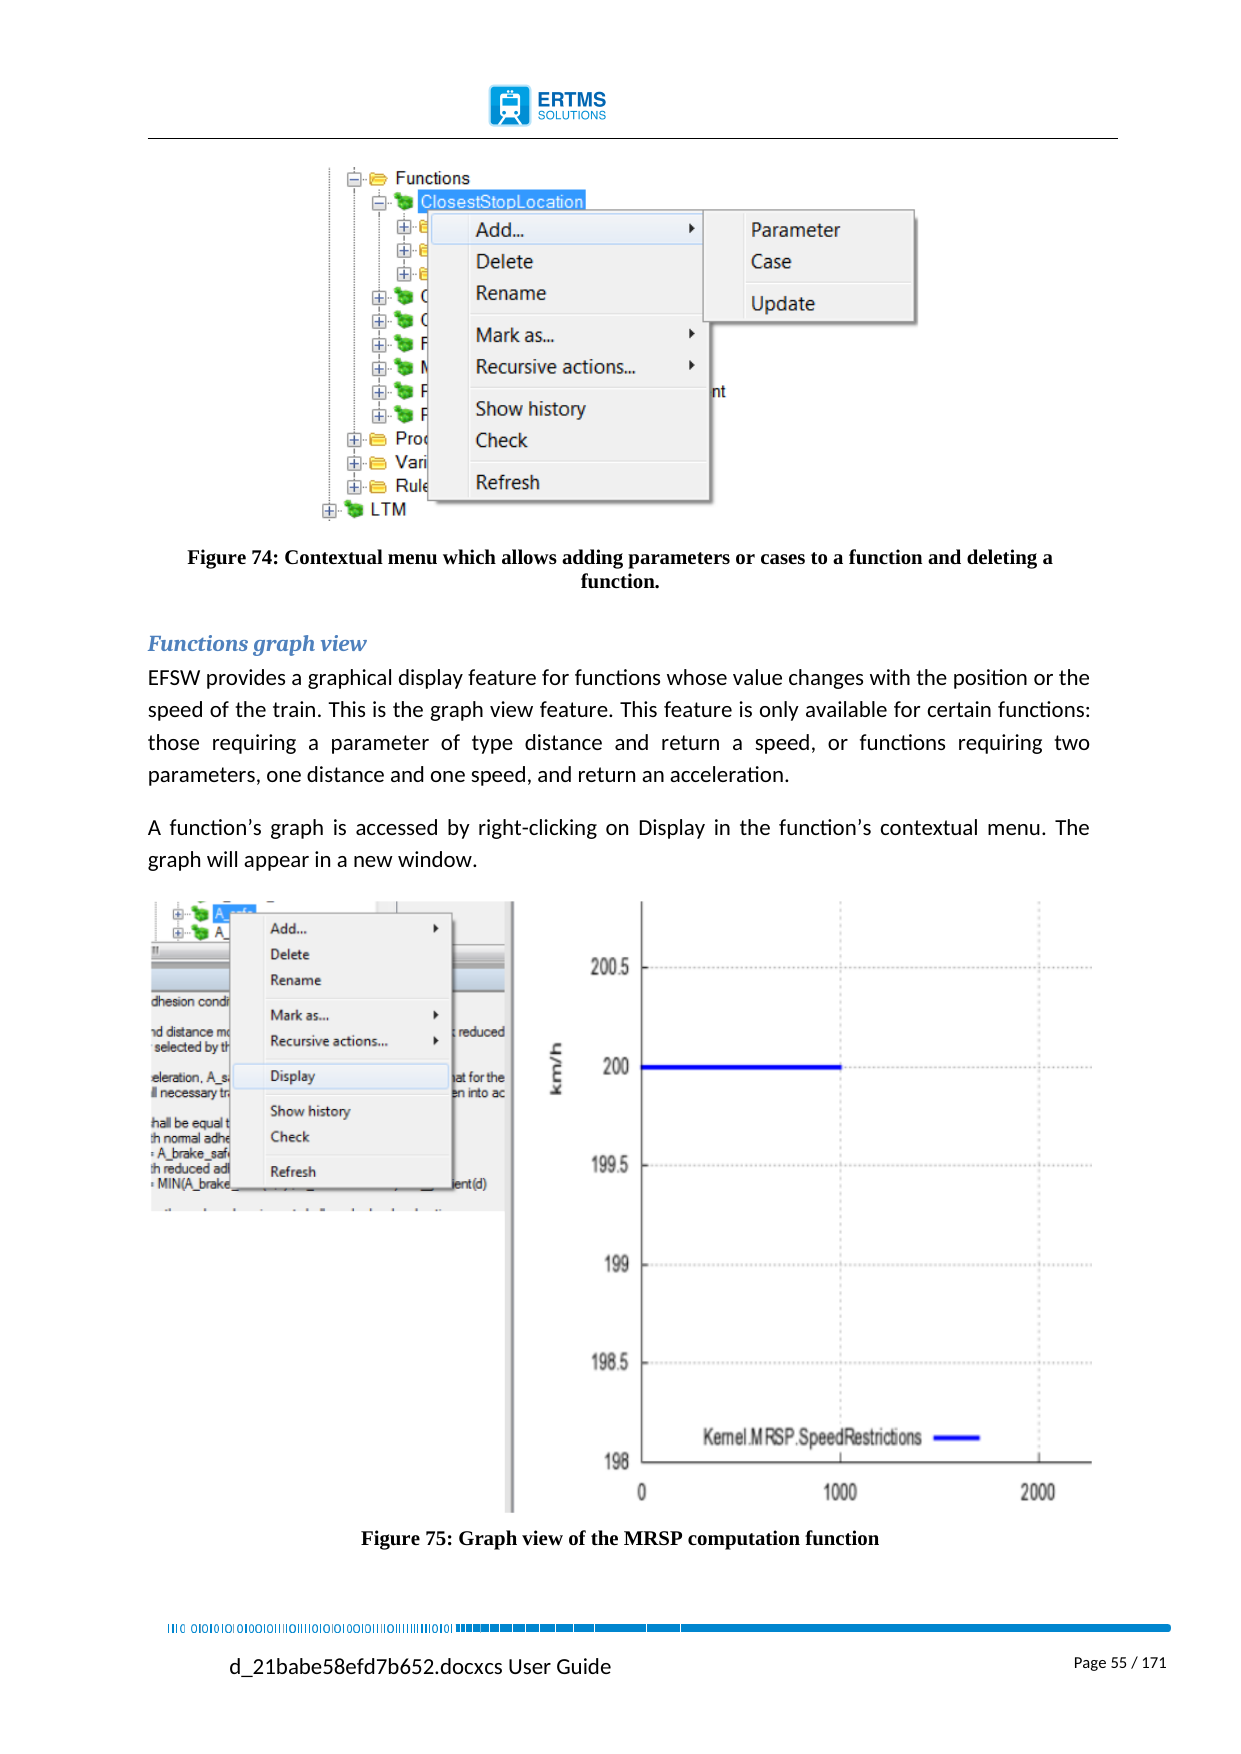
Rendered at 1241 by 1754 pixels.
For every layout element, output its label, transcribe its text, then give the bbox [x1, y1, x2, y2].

text Figure 74: Contextual menu which allows adding parameters or cases to a function and deleting a function. [148, 545, 1093, 593]
picture [322, 167, 919, 521]
subtitle Functions graph view [148, 631, 1093, 657]
picture [167, 1624, 1171, 1633]
text A function’s graph is accessed by right-clicking on Display in the function’s contextual menu. The graph will appear in a new window. [148, 813, 1093, 873]
text EFSW provides a graphical display feature for functions whose value changes with the position or the speed of the train. This is the graph view feature. This feature is only available for certain functions: those requiring a parameter of type distance and return a speed, or functions requiring two parameters, one distance and one speed, and return an acceleration. [148, 663, 1093, 788]
text Figure 75: Graph view of the MRSP computation function [148, 1526, 1093, 1550]
picture [477, 73, 617, 138]
